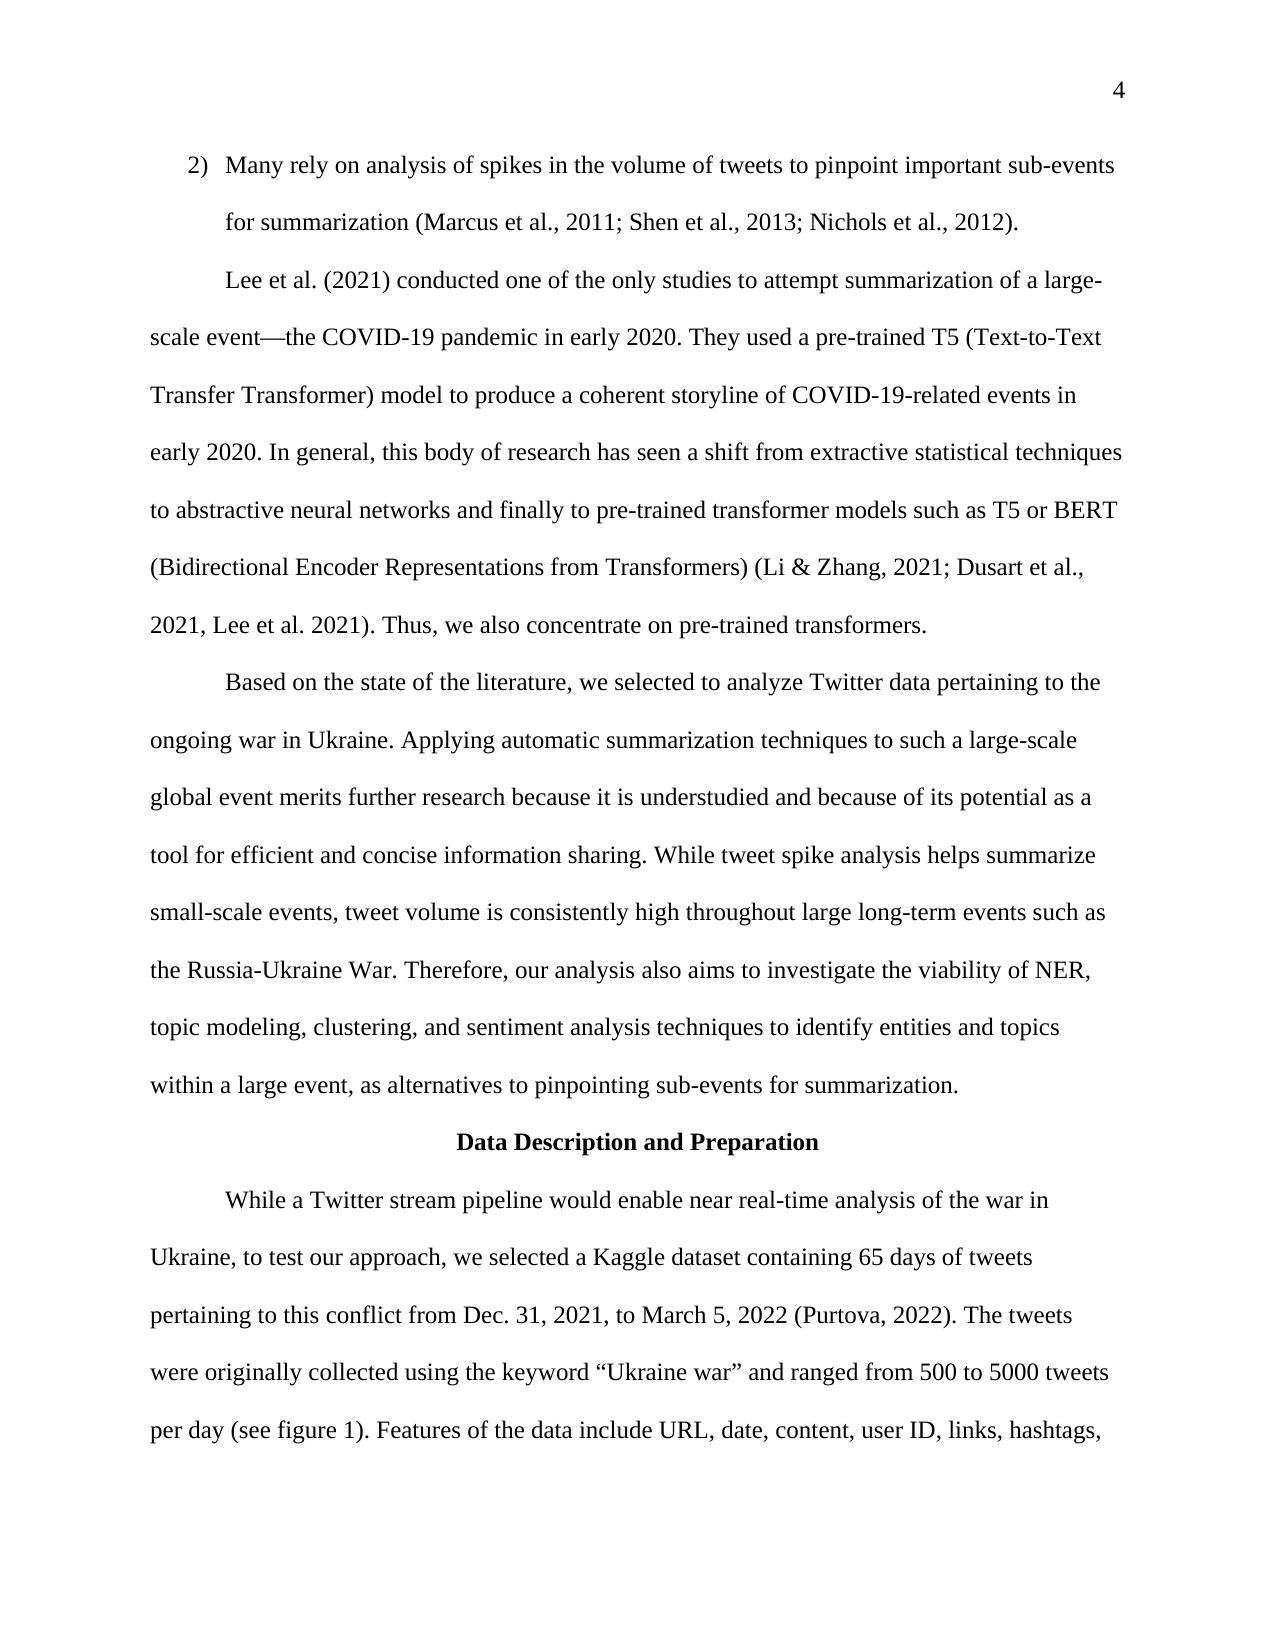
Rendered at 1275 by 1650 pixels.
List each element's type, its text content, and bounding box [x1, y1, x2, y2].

text Lee et al. (2021) conducted one of the only studies to attempt summarization of a large-scale event—the COVID-19 pandemic in early 2020. They used a pre-trained T5 (Text-to-Text Transfer Transformer) model to produce a coherent storyline of COVID-19-related events in early 2020. In general, this body of research has seen a shift from extractive statistical techniques to abstractive neural networks and finally to pre-trained transformer models such as T5 or BERT (Bidirectional Encoder Representations from Transformers) (Li & Zhang, 2021; Dusart et al., 2021, Lee et al. 2021). Thus, we also concentrate on pre-trained transformers. [150, 265, 1125, 639]
text Based on the state of the literature, we selected to analyze Twitter data pertaining to the ongoing war in Ukraine. Applying automatic summarization techniques to such a large-scale global event merits further research because it is understudied and because of its potential as a tool for efficient and concise information sharing. While tweet spike analysis helps summarize small-scale events, tweet volume is consistently high throughout large long-term events such as the Russia-Ukraine War. Therefore, our analysis also aims to investigate the viability of NER, topic modeling, clustering, and sentiment analysis techniques to identify entities and topics within a large event, as alternatives to pinpointing sub-events for summarization. [150, 667, 1125, 1099]
text Data Description and Preparation [150, 1127, 1125, 1156]
list Many rely on analysis of spikes in the volume of tweets to pinpoint important sub-events for summarization (Marcus et al., 2011; Shen et al., 2013; Nichols et al., 2012). [187, 150, 1125, 236]
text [150, 1185, 1125, 1444]
